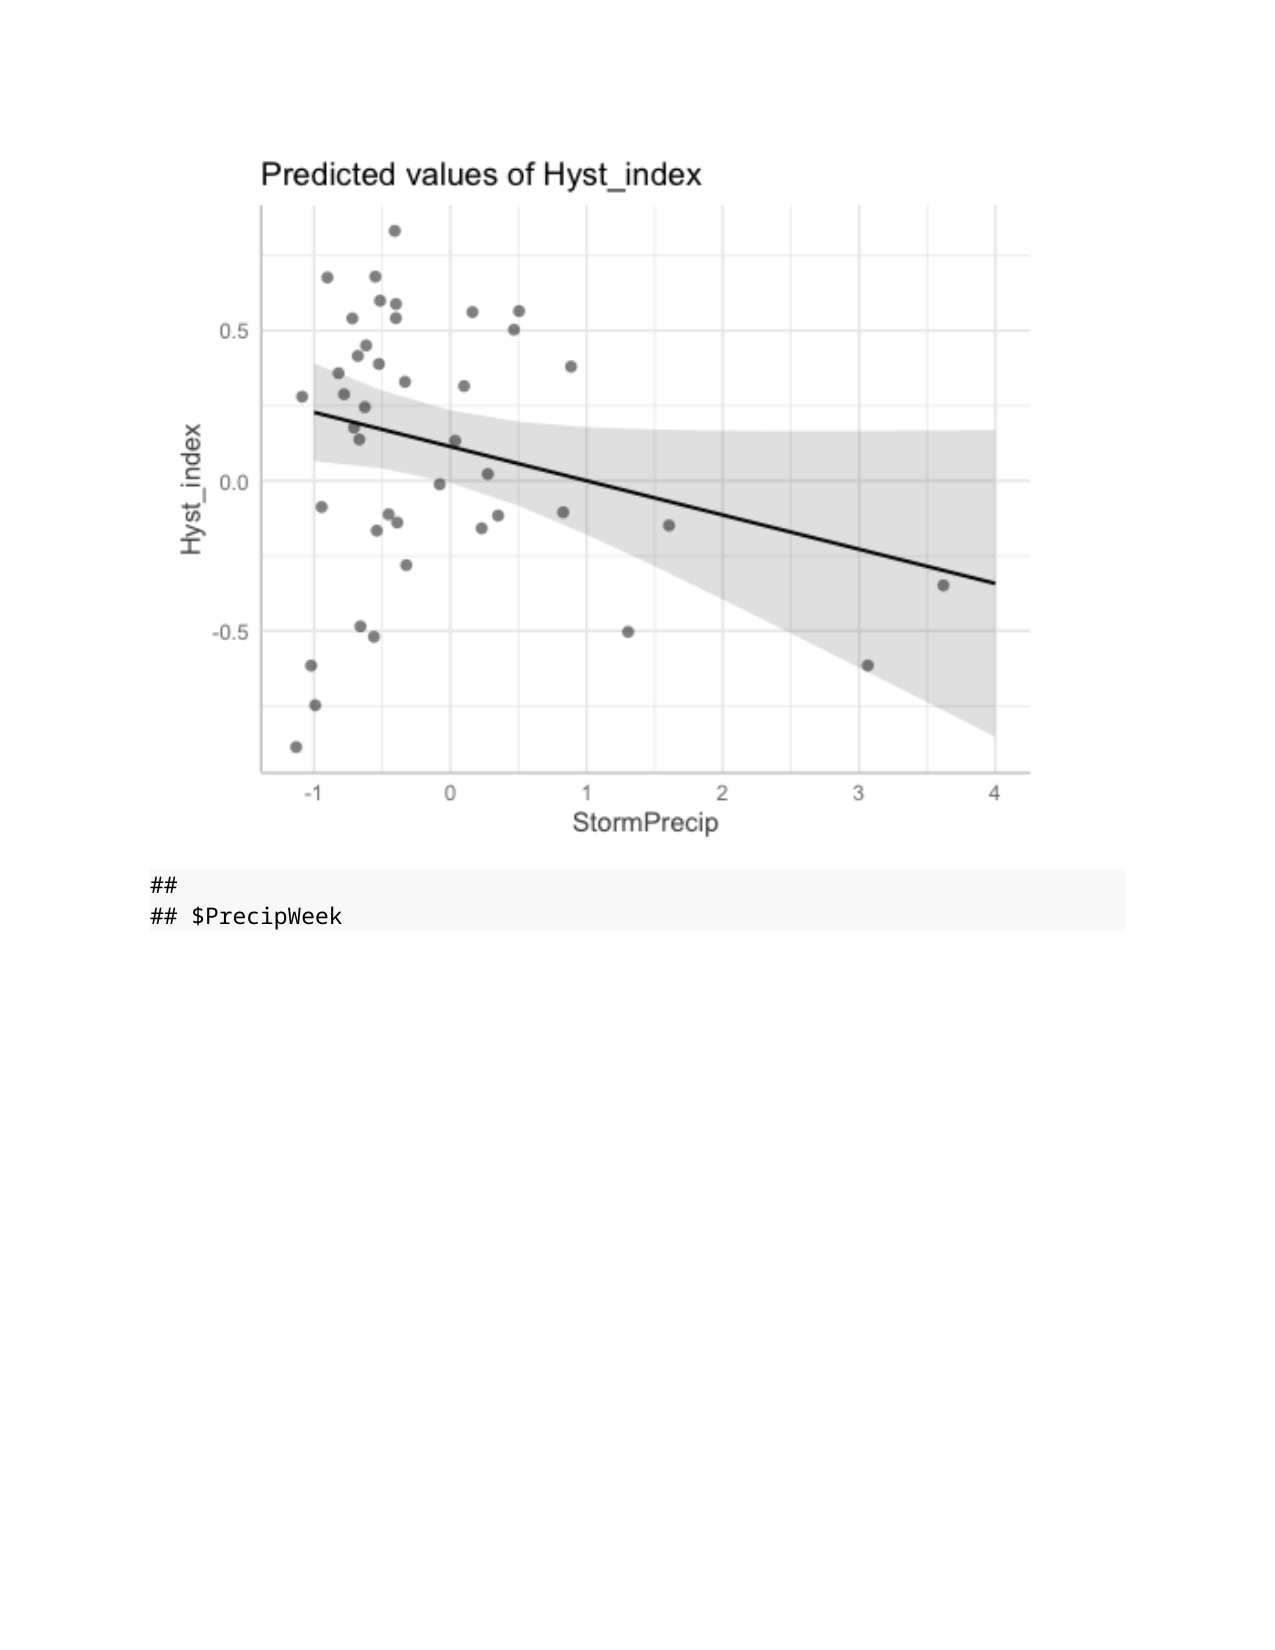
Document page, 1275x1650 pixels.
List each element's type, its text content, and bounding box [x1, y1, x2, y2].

text ## ## $PrecipWeek [150, 869, 1125, 931]
picture [168, 150, 1044, 850]
